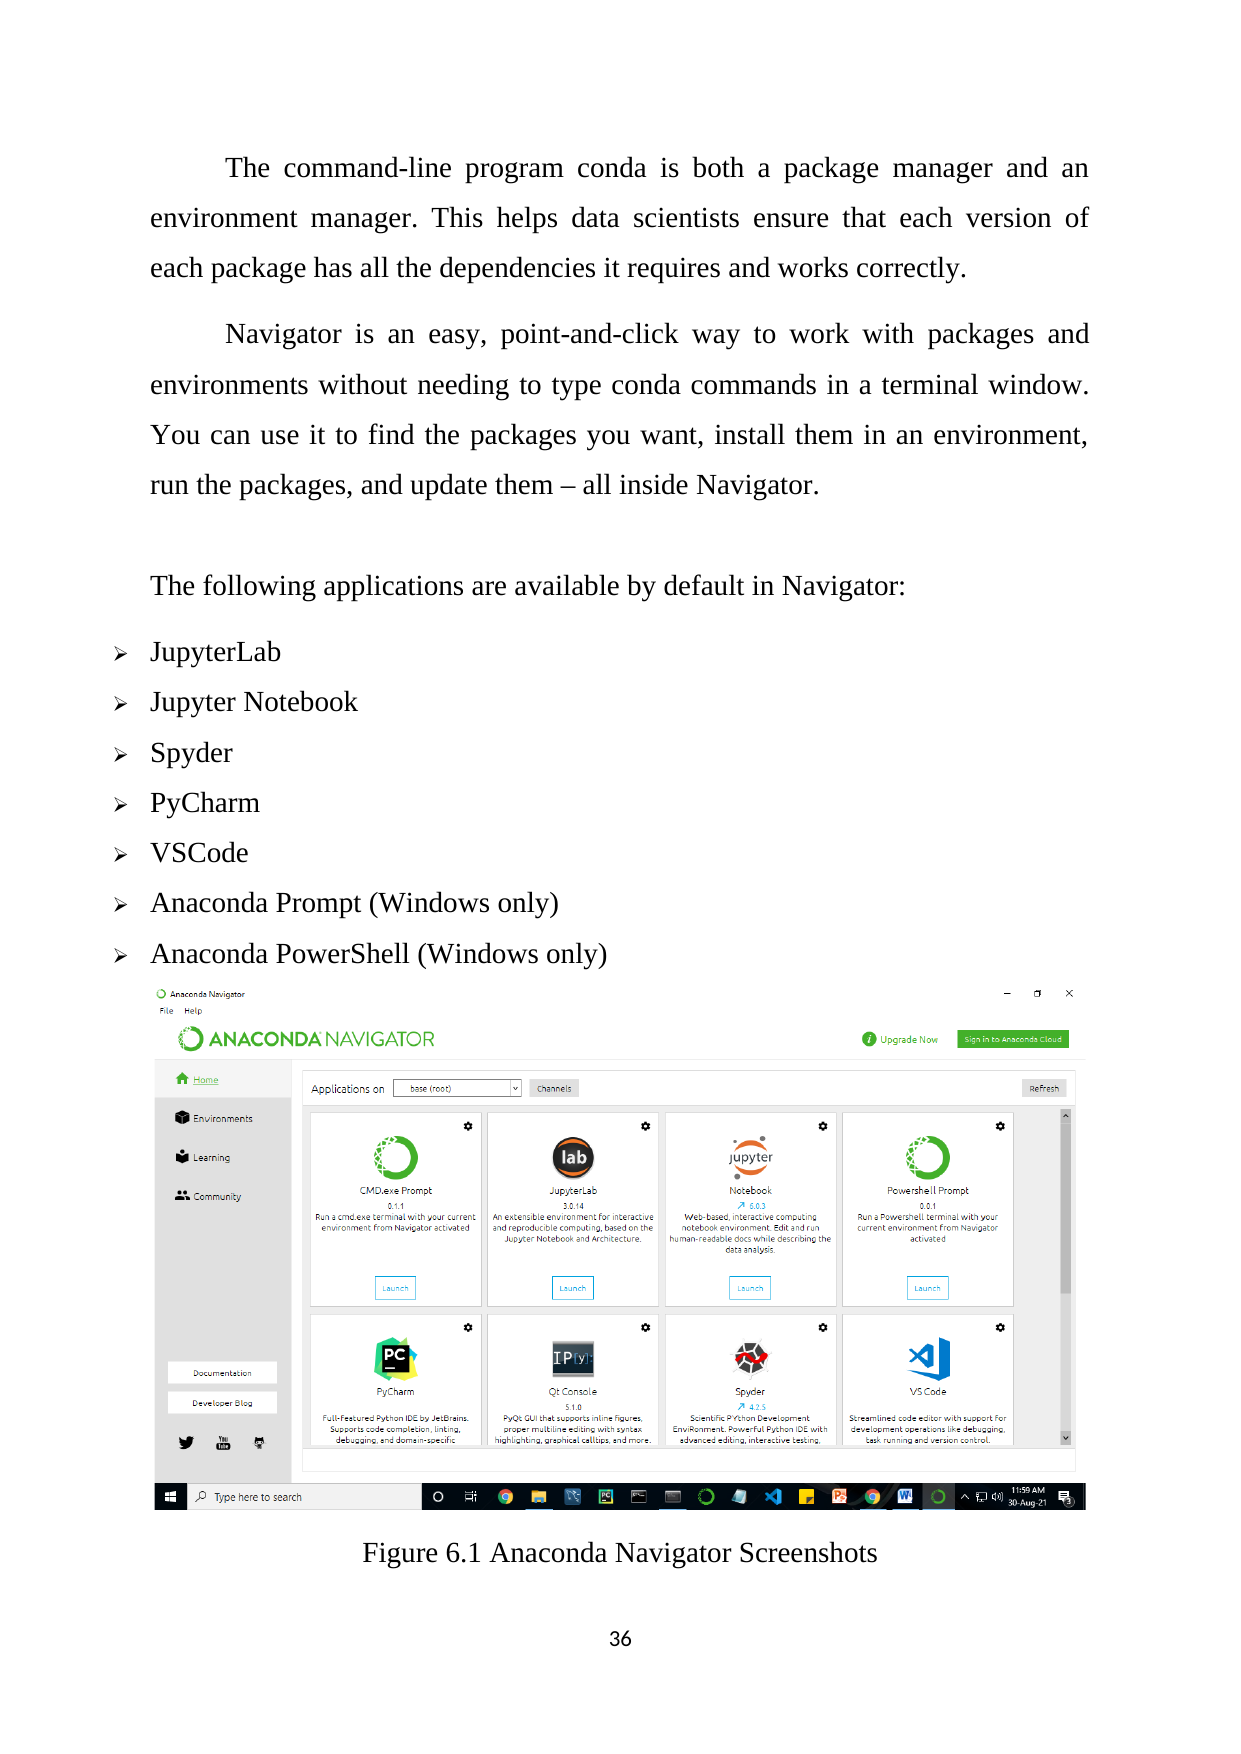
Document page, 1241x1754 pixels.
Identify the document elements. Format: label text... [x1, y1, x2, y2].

text Figure 6.1 Anaconda Navigator Screenshots [150, 1535, 1090, 1568]
list Jupyter Notebook [112, 684, 1090, 718]
list PyCharm [112, 785, 1090, 818]
text The following applications are available by default in Navigator: [150, 568, 1090, 602]
picture [154, 986, 1086, 1510]
list Anaconda PowerShell (Windows only) [112, 936, 1090, 969]
list Spyder [112, 735, 1090, 768]
list Anaconda Prompt (Windows only) [112, 886, 1090, 919]
text Navigator is an easy, point-and-click way to work with packages and environments without needing to type conda commands in a terminal window. You can use it to find the packages you want, install them in an environment, run the packages, and update them – all inside Navigator. [150, 317, 1090, 501]
list JupyterLab [112, 634, 1090, 668]
text The command-line program conda is both a package manager and an environment manager. This helps data scientists ensure that each version of each package has all the dependencies it requires and works correctly. [150, 150, 1090, 284]
list VSCode [112, 835, 1090, 869]
